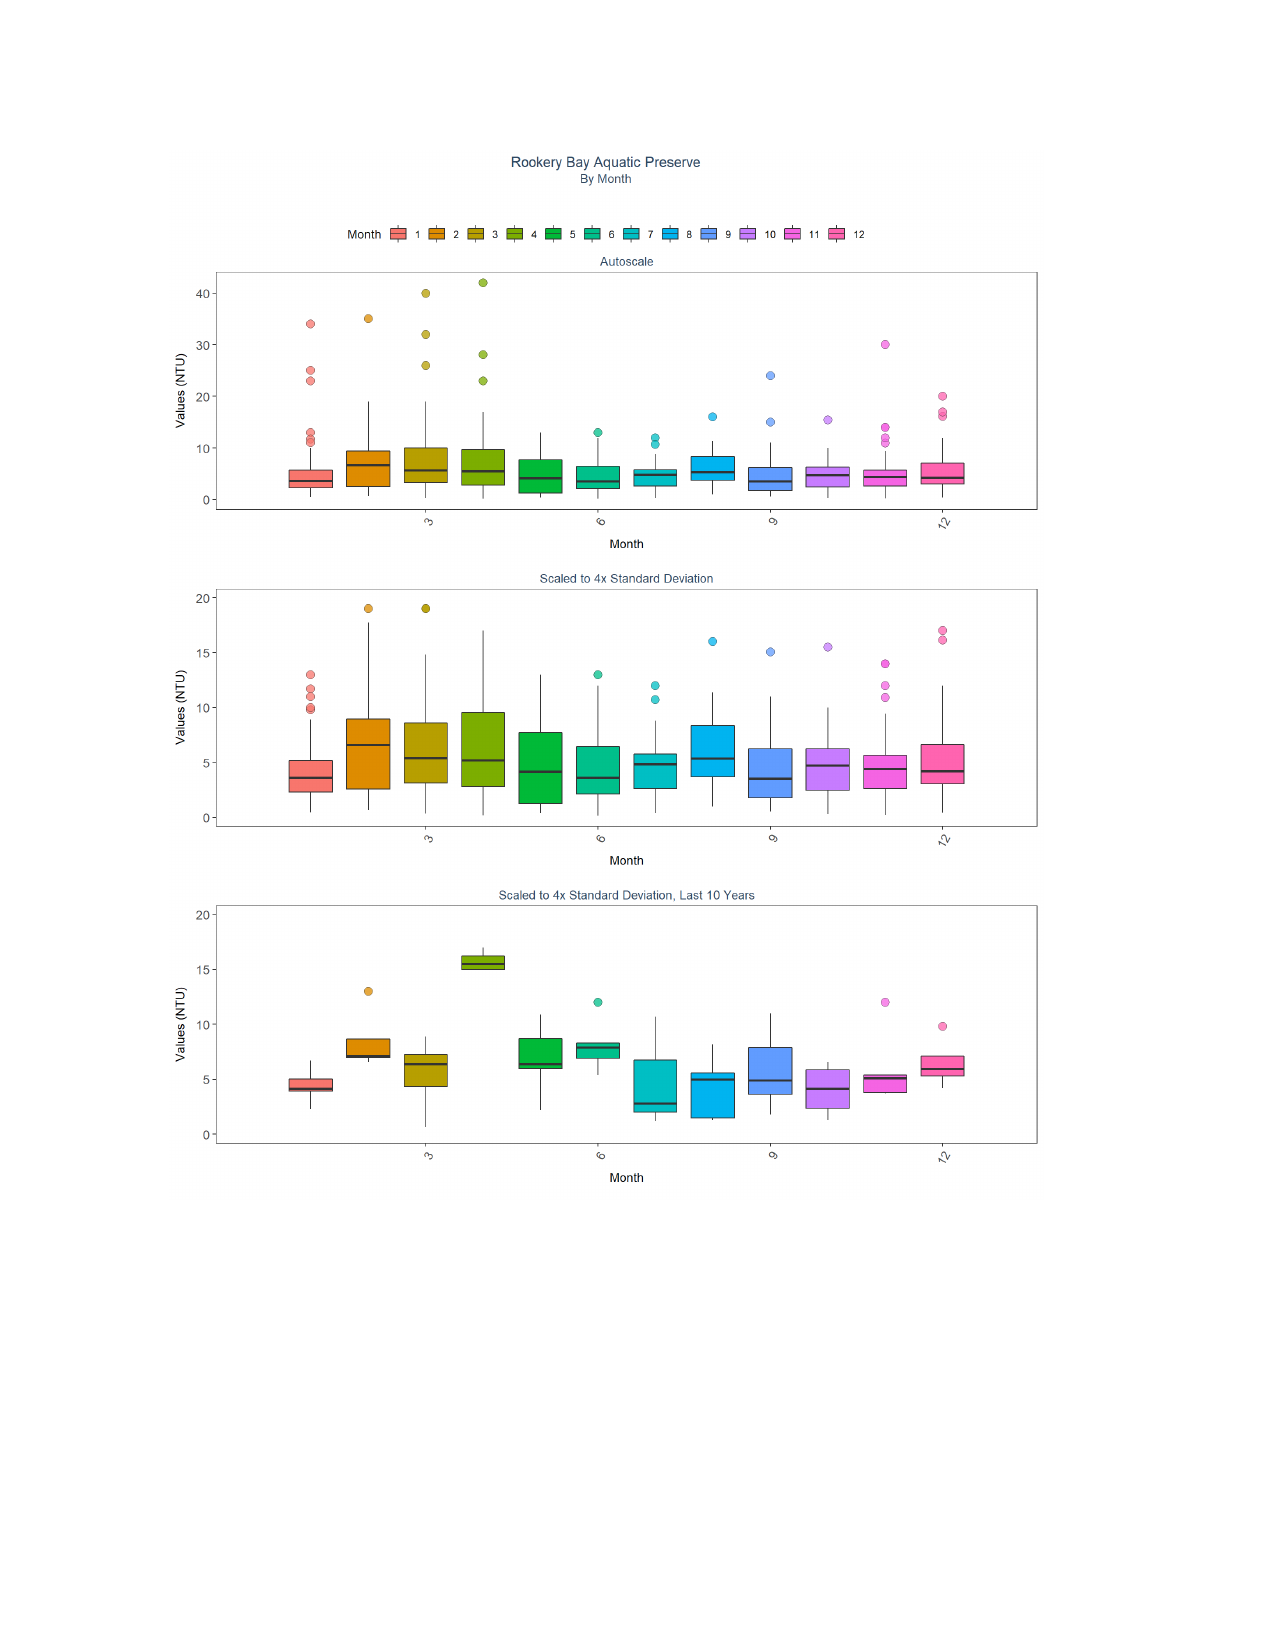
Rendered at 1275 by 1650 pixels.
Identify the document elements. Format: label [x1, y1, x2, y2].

picture [168, 150, 1044, 1200]
